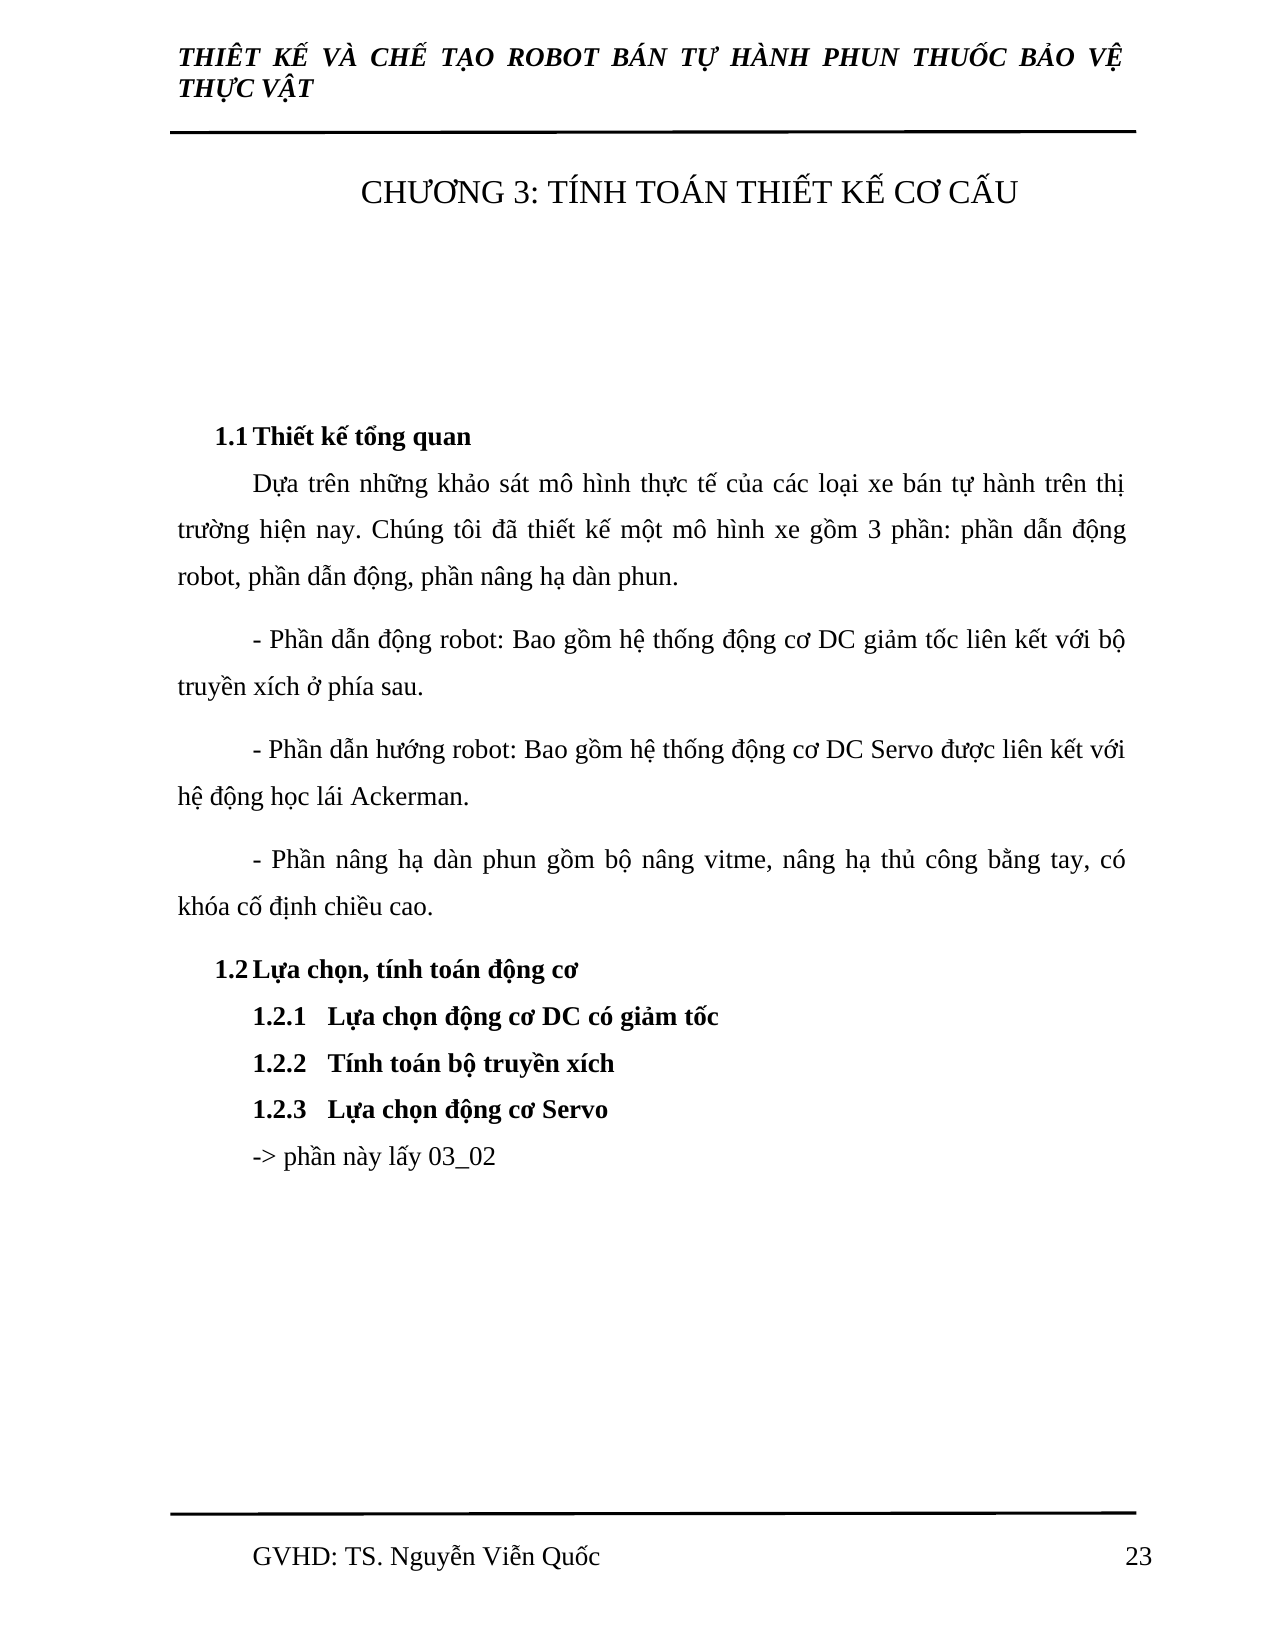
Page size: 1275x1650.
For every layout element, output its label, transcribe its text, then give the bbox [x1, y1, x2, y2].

text - Phần dẫn động robot: Bao gồm hệ thống động cơ DC giảm tốc liên kết với bộ truyền xích ở phía sau. [177, 623, 1127, 701]
text Dựa trên những khảo sát mô hình thực tế của các loại xe bán tự hành trên thị trường hiện nay. Chúng tôi đã thiết kế một mô hình xe gồm 3 phần: phần dẫn động robot, phần dẫn động, phần nâng hạ dàn phun. [177, 467, 1127, 591]
subtitle Lựa chọn động cơ Servo [252, 1093, 1127, 1125]
subtitle Chương 3: Tính Toán thiết kế cơ cấu [177, 173, 1127, 211]
subtitle Thiết kế tổng quan [214, 420, 1127, 451]
text -> phần này lấy 03_02 [177, 1140, 1127, 1171]
subtitle Tính toán bộ truyền xích [252, 1047, 1127, 1078]
subtitle Lựa chọn động cơ DC có giảm tốc [252, 1000, 1127, 1031]
text - Phần dẫn hướng robot: Bao gồm hệ thống động cơ DC Servo được liên kết với hệ động học lái Ackerman. [177, 733, 1127, 811]
text - Phần nâng hạ dàn phun gồm bộ nâng vitme, nâng hạ thủ công bằng tay, có khóa cố định chiều cao. [177, 843, 1127, 921]
subtitle Lựa chọn, tính toán động cơ [214, 953, 1127, 985]
